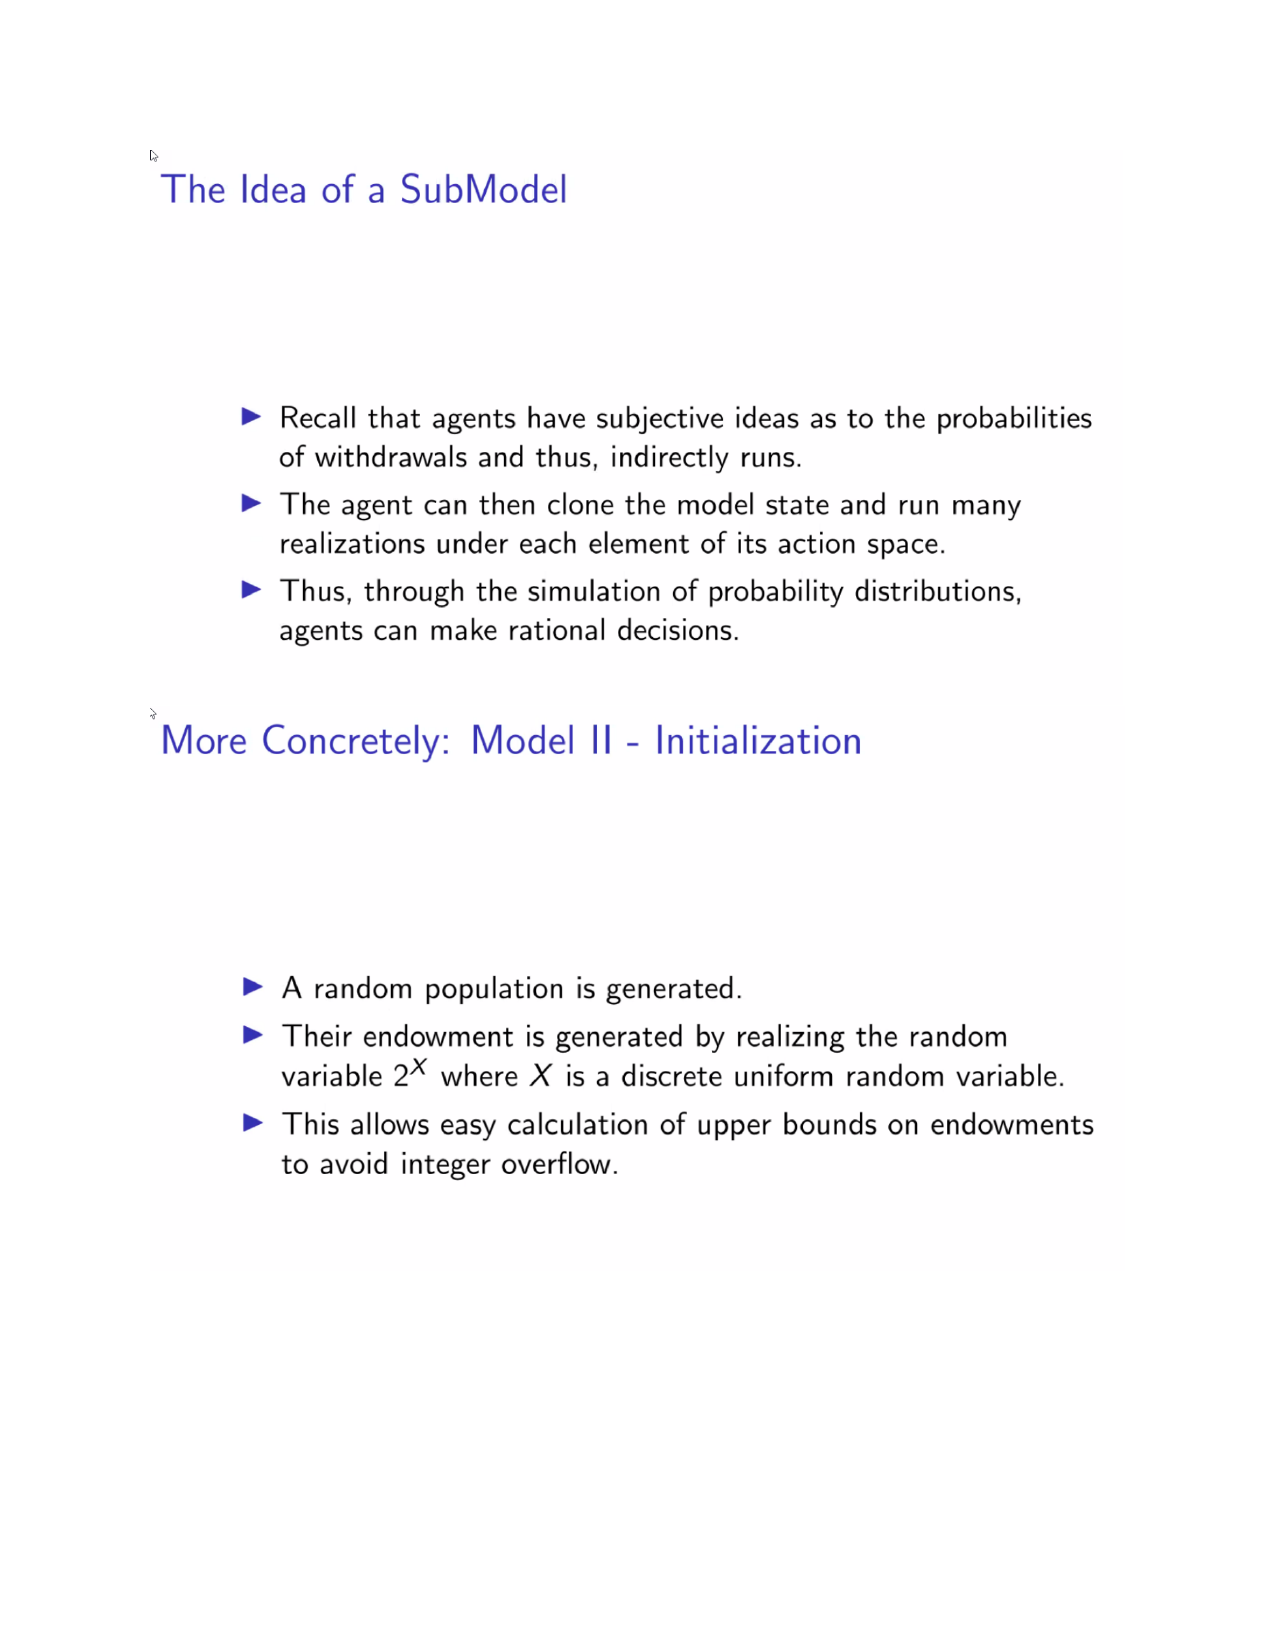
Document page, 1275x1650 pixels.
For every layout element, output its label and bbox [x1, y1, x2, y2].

picture [150, 706, 1125, 1271]
picture [150, 150, 1124, 705]
